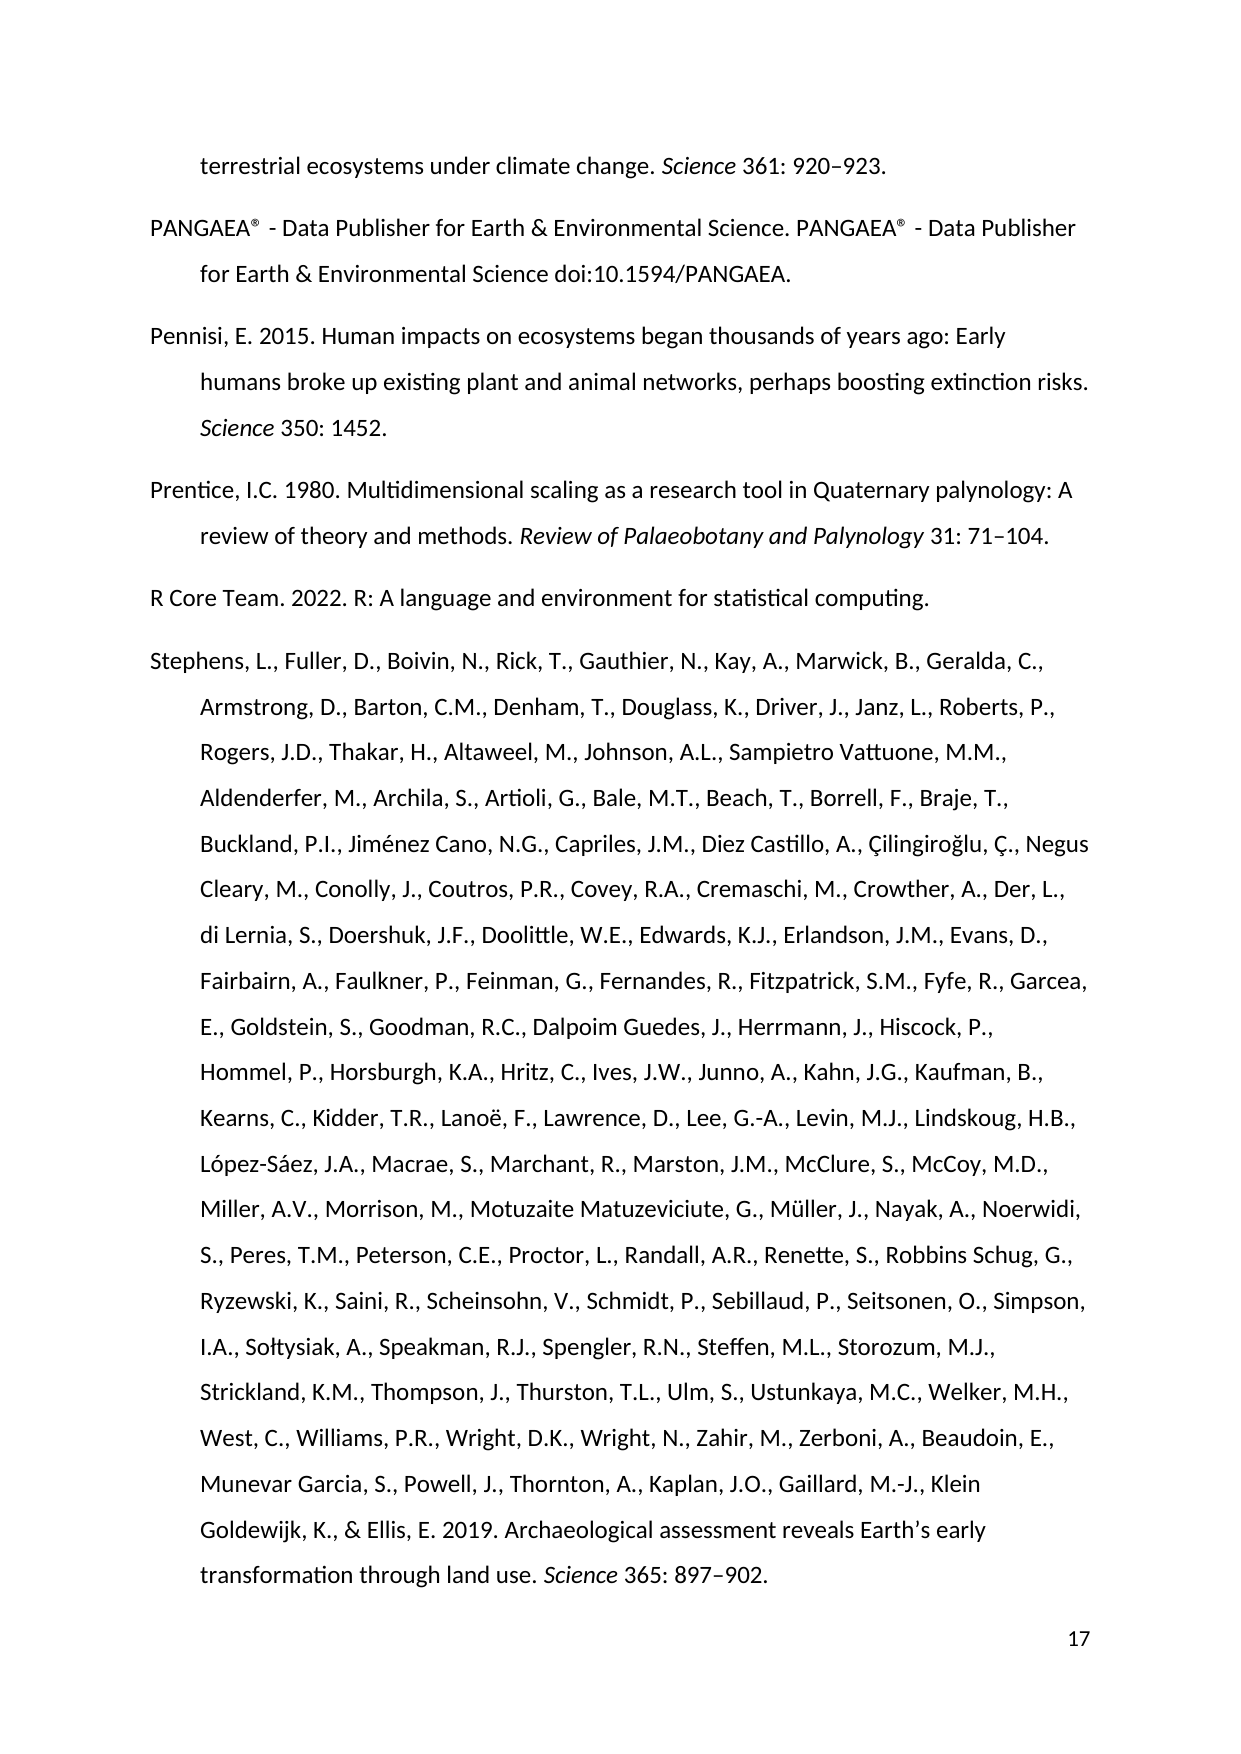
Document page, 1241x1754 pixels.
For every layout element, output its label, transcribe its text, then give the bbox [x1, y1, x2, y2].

text Prentice, I.C. 1980. Multidimensional scaling as a research tool in Quaternary palynology: A review of theory and methods. Review of Palaeobotany and Palynology 31: 71–104. [150, 474, 1090, 551]
text Stephens, L., Fuller, D., Boivin, N., Rick, T., Gauthier, N., Kay, A., Marwick, B., Geralda, C., Armstrong, D., Barton, C.M., Denham, T., Douglass, K., Driver, J., Janz, L., Roberts, P., Rogers, J.D., Thakar, H., Altaweel, M., Johnson, A.L., Sampietro Vattuone, M.M., Aldenderfer, M., Archila, S., Artioli, G., Bale, M.T., Beach, T., Borrell, F., Braje, T., Buckland, P.I., Jiménez Cano, N.G., Capriles, J.M., Diez Castillo, A., Çilingiroğlu, Ç., Negus Cleary, M., Conolly, J., Coutros, P.R., Covey, R.A., Cremaschi, M., Crowther, A., Der, L., di Lernia, S., Doershuk, J.F., Doolittle, W.E., Edwards, K.J., Erlandson, J.M., Evans, D., Fairbairn, A., Faulkner, P., Feinman, G., Fernandes, R., Fitzpatrick, S.M., Fyfe, R., Garcea, E., Goldstein, S., Goodman, R.C., Dalpoim Guedes, J., Herrmann, J., Hiscock, P., Hommel, P., Horsburgh, K.A., Hritz, C., Ives, J.W., Junno, A., Kahn, J.G., Kaufman, B., Kearns, C., Kidder, T.R., Lanoë, F., Lawrence, D., Lee, G.-A., Levin, M.J., Lindskoug, H.B., López-Sáez, J.A., Macrae, S., Marchant, R., Marston, J.M., McClure, S., McCoy, M.D., Miller, A.V., Morrison, M., Motuzaite Matuzeviciute, G., Müller, J., Nayak, A., Noerwidi, S., Peres, T.M., Peterson, C.E., Proctor, L., Randall, A.R., Renette, S., Robbins Schug, G., Ryzewski, K., Saini, R., Scheinsohn, V., Schmidt, P., Sebillaud, P., Seitsonen, O., Simpson, I.A., Sołtysiak, A., Speakman, R.J., Spengler, R.N., Steffen, M.L., Storozum, M.J., Strickland, K.M., Thompson, J., Thurston, T.L., Ulm, S., Ustunkaya, M.C., Welker, M.H., West, C., Williams, P.R., Wright, D.K., Wright, N., Zahir, M., Zerboni, A., Beaudoin, E., Munevar Garcia, S., Powell, J., Thornton, A., Kaplan, J.O., Gaillard, M.-J., Klein Goldewijk, K., & Ellis, E. 2019. Archaeological assessment reveals Earth’s early transformation through land use. Science 365: 897–902. [150, 645, 1090, 1590]
text R Core Team. 2022. R: A language and environment for statistical computing. [150, 582, 1090, 613]
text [150, 150, 1090, 181]
text PANGAEA® - Data Publisher for Earth & Environmental Science. PANGAEA® - Data Publisher for Earth & Environmental Science doi:10.1594/PANGAEA. [150, 212, 1090, 289]
text Pennisi, E. 2015. Human impacts on ecosystems began thousands of years ago: Early humans broke up existing plant and animal networks, perhaps boosting extinction risks. Science 350: 1452. [150, 321, 1090, 442]
